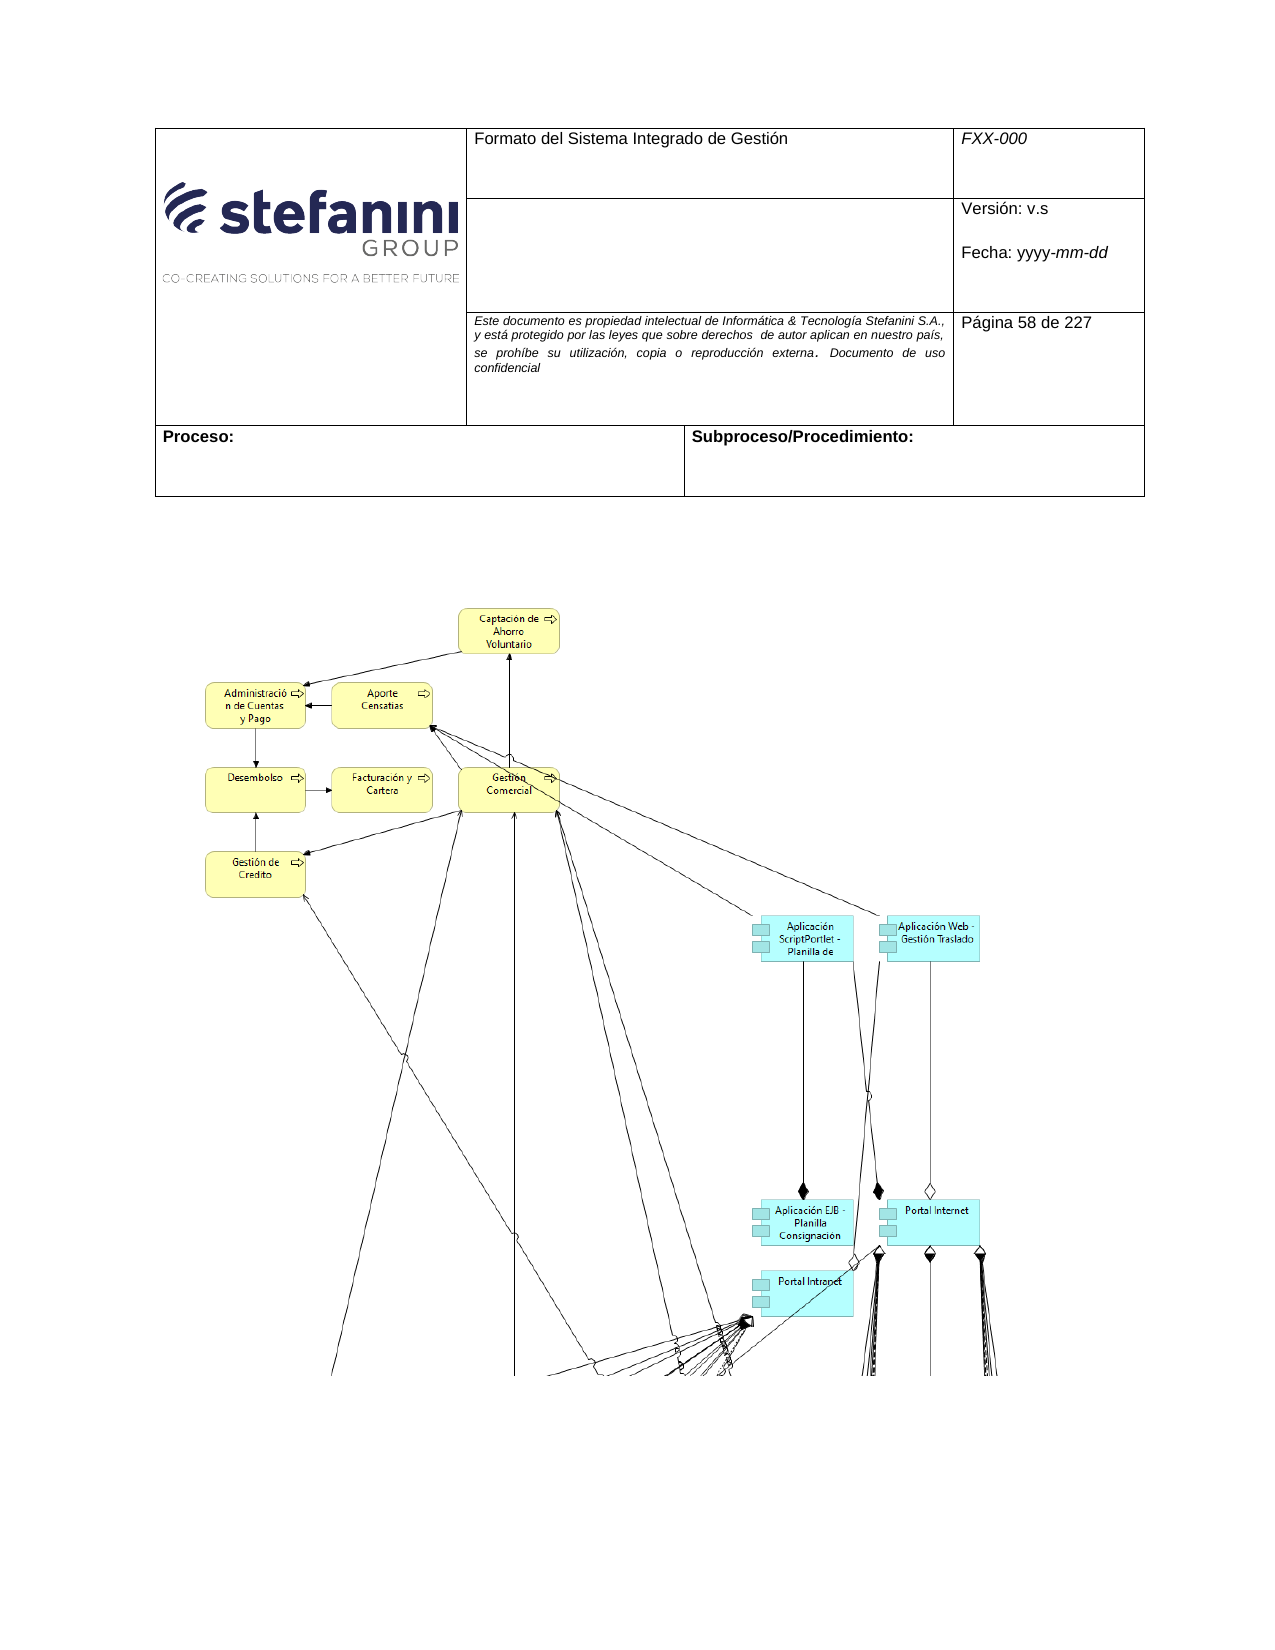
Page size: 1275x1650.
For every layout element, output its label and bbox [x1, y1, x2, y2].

picture [162, 182, 460, 286]
picture [196, 599, 1115, 1376]
